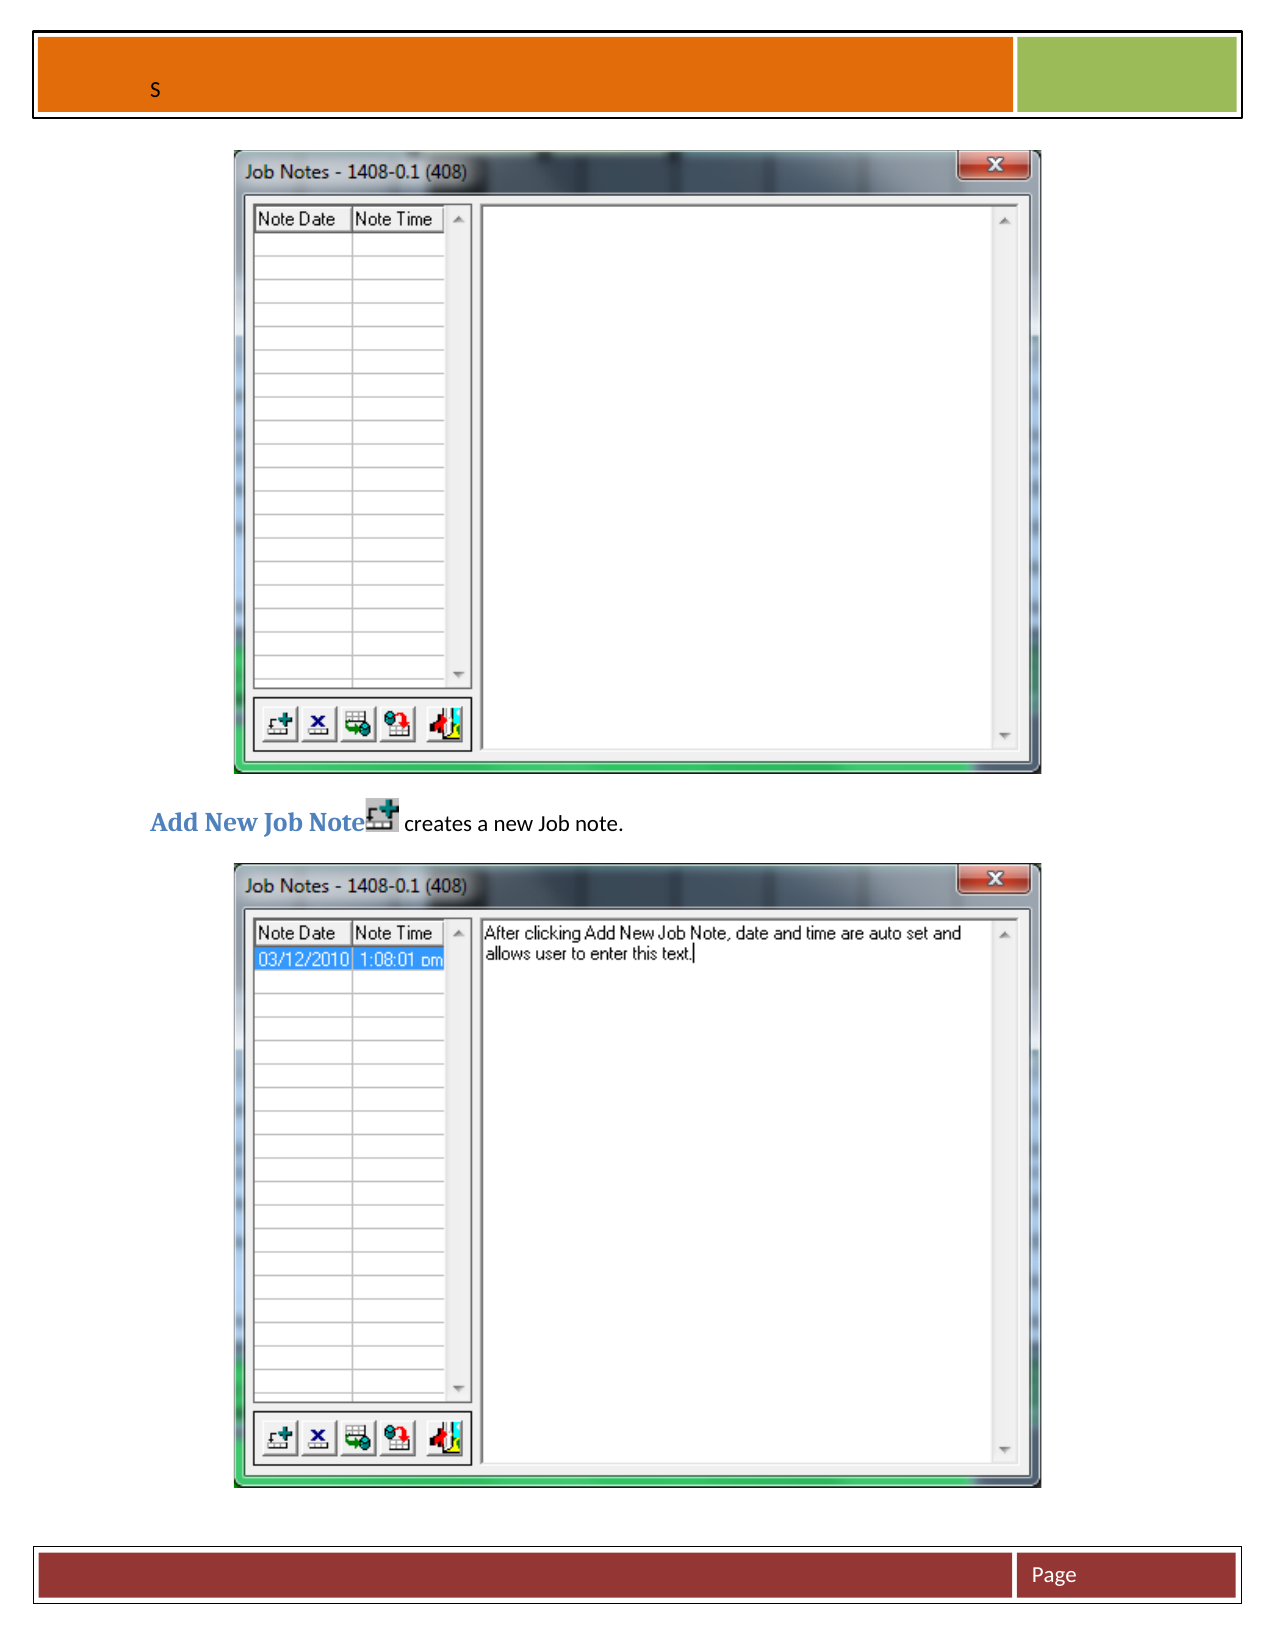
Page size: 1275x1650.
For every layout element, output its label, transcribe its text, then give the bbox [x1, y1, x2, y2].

text Add New Job Note creates a new Job note. [150, 798, 1125, 838]
picture [233, 150, 1042, 774]
picture [365, 798, 399, 832]
picture [233, 863, 1042, 1488]
